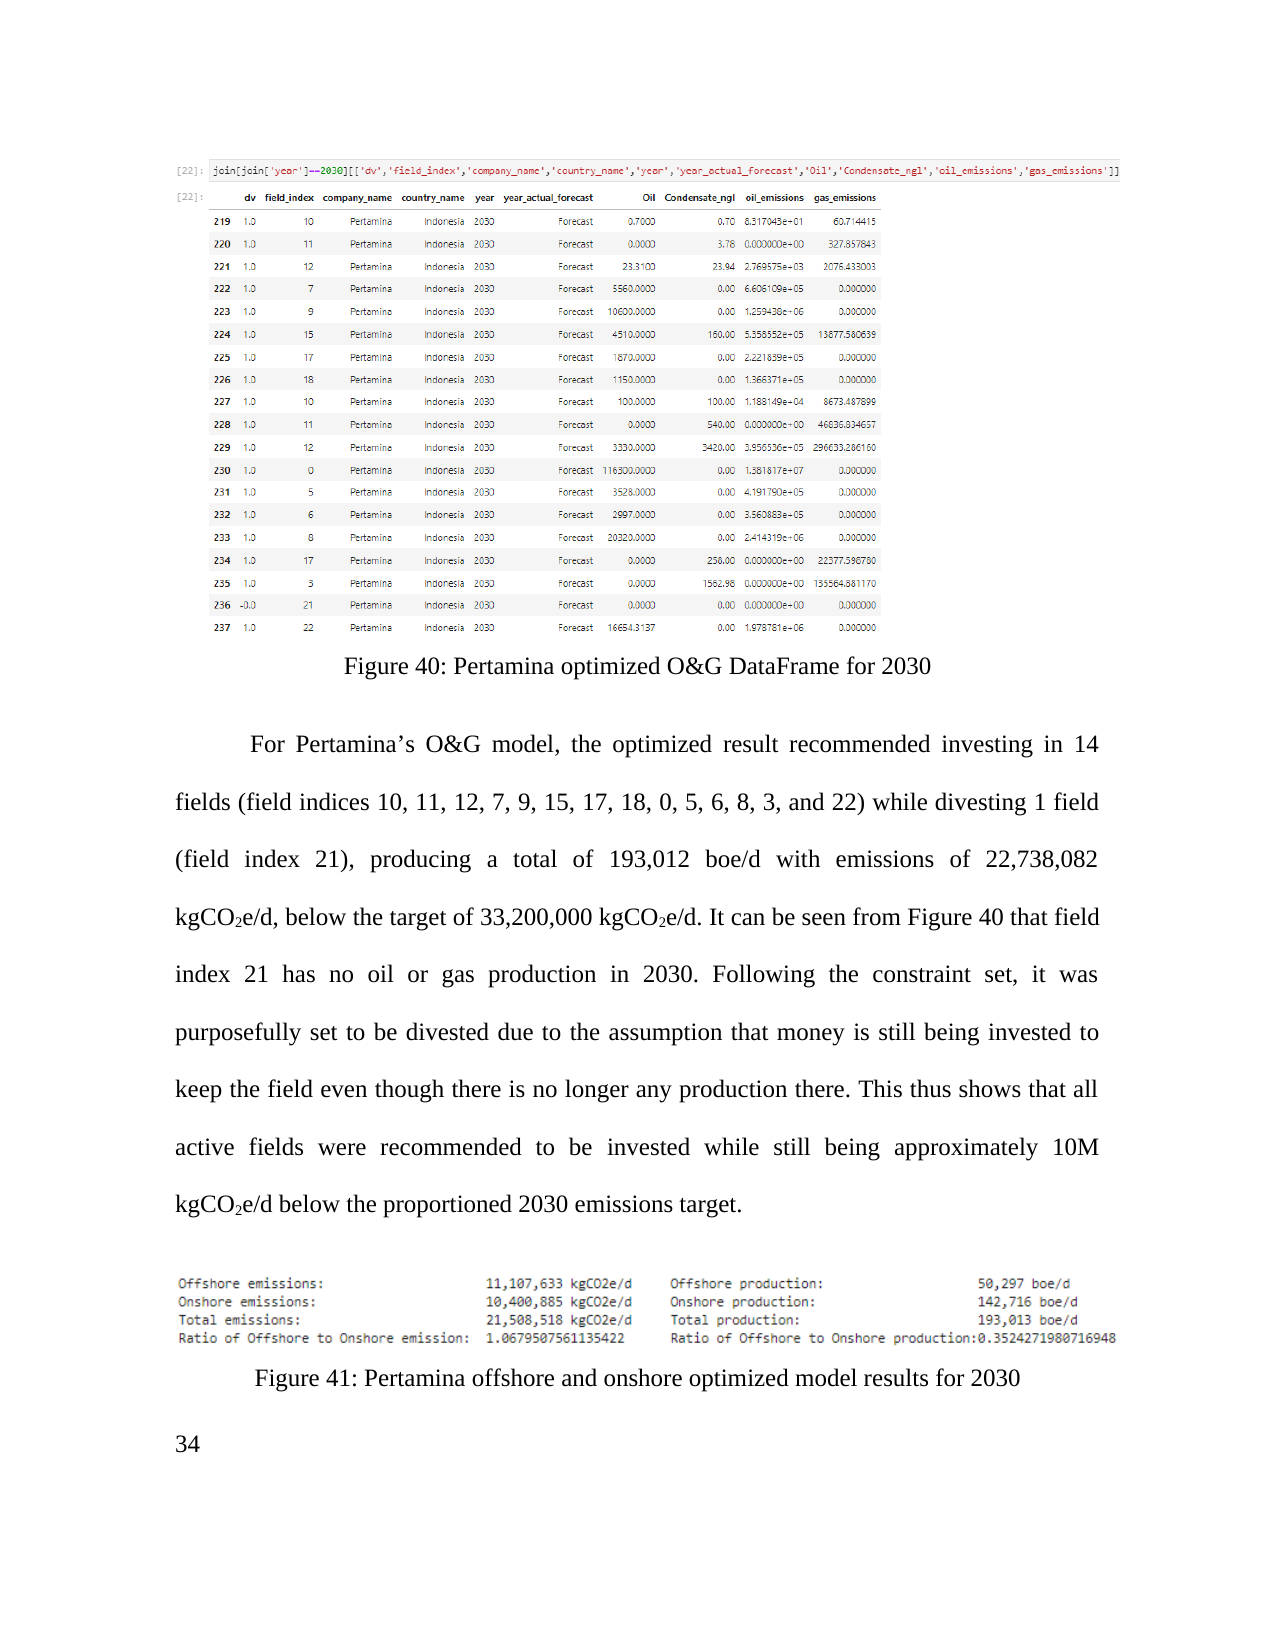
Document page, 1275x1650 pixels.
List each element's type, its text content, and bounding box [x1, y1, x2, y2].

picture [175, 156, 1120, 637]
text For Pertamina’s O&G model, the optimized result recommended investing in 14 fields (field indices 10, 11, 12, 7, 9, 15, 17, 18, 0, 5, 6, 8, 3, and 22) while divesting 1 field (field index 21), producing a total of 193,012 boe/d with emissions of 22,738,082 kgCO2e/d, below the target of 33,200,000 kgCO2e/d. It can be seen from Figure 40 that field index 21 has no oil or gas production in 2030. Following the constraint set, it was purposefully set to be divested due to the assumption that money is still being invested to keep the field even though there is no longer any production there. This thus shows that all active fields were recommended to be invested while still being approximately 10M kgCO2e/d below the proportioned 2030 emissions target. [175, 729, 1100, 1218]
text Figure 40: Pertamina optimized O&G DataFrame for 2030 [175, 651, 1100, 680]
text Figure 41: Pertamina offshore and onshore optimized model results for 2030 [175, 1363, 1100, 1392]
picture [175, 1275, 1120, 1349]
